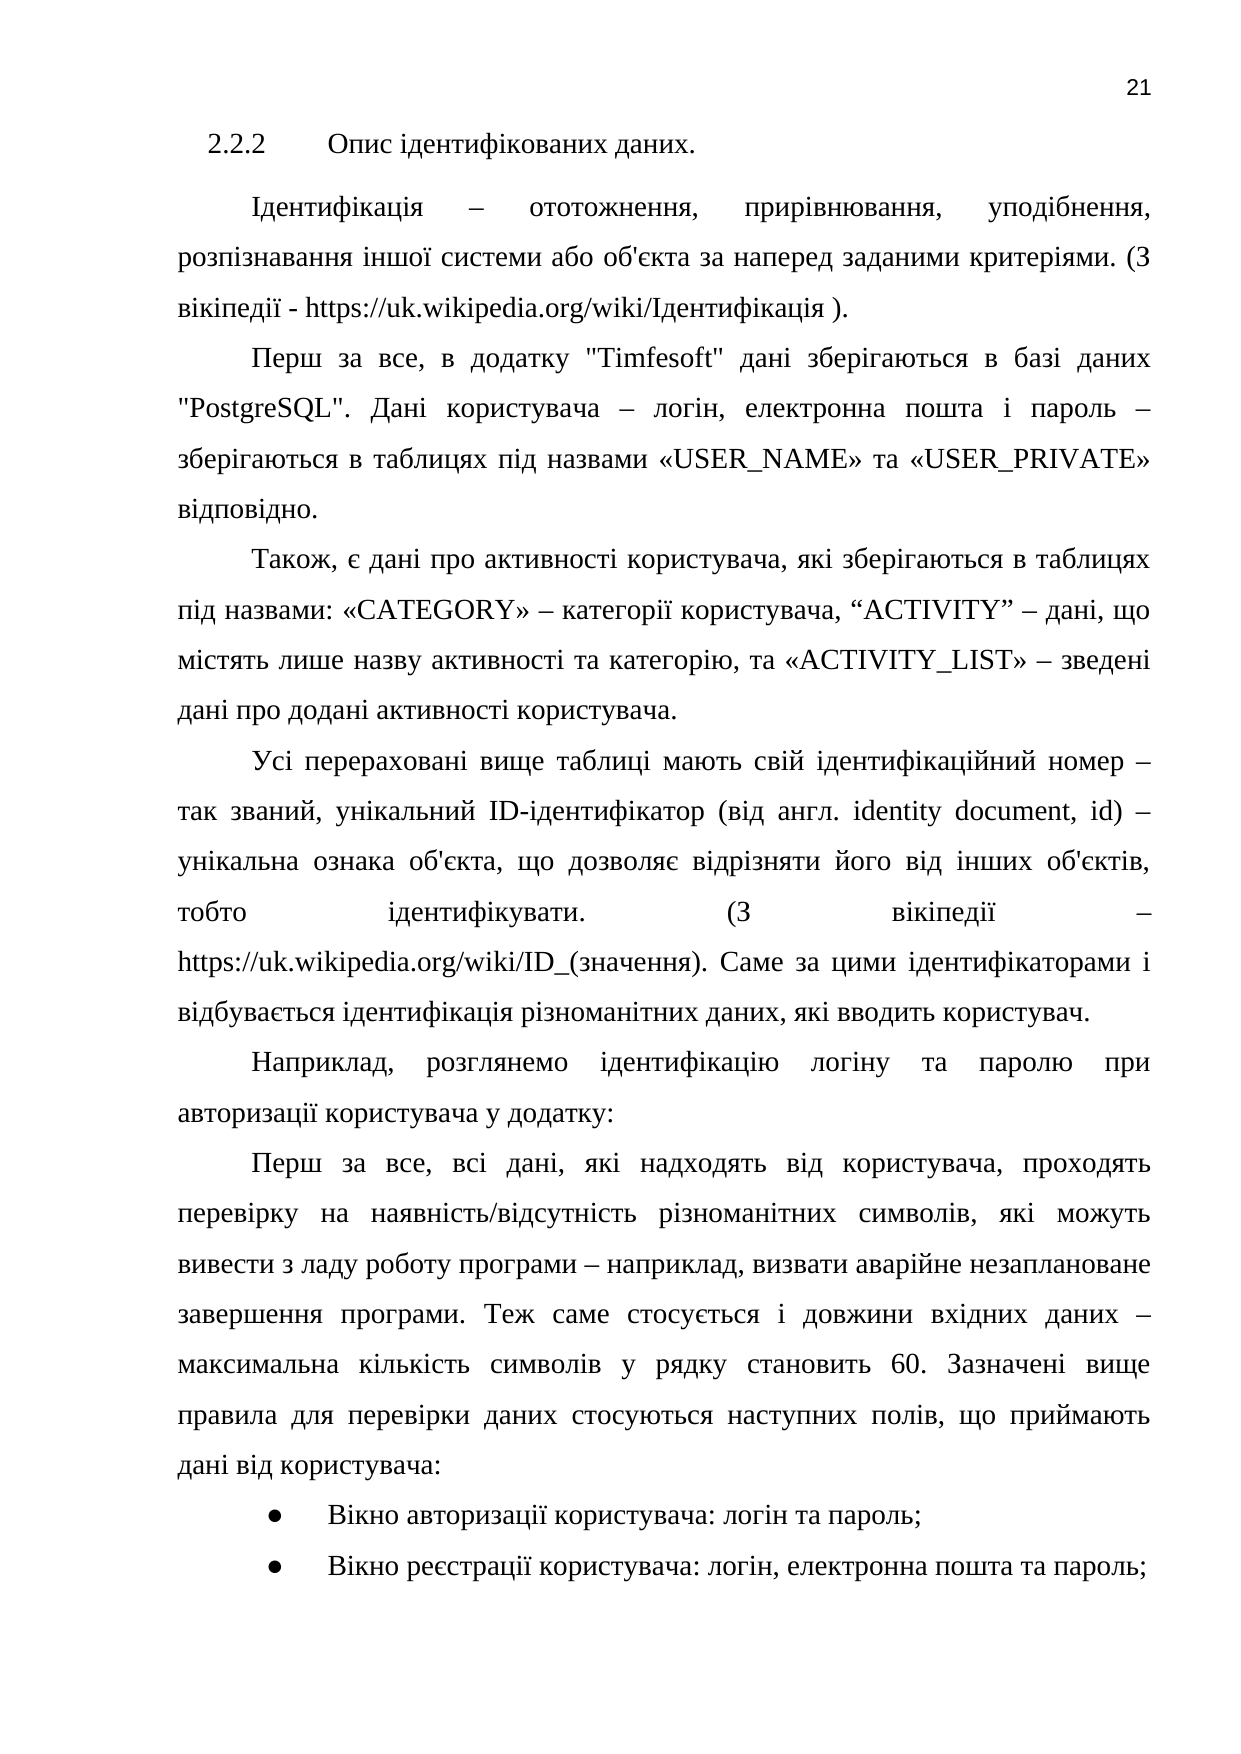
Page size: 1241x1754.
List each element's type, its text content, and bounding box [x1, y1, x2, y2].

subtitle Опис ідентифікованих даних. [177, 126, 1152, 160]
text Також, є дані про активності користувача, які зберігаються в таблицях під назвами: «CATEGORY» – категорії користувача, “ACTIVITY” – дані, що містять лише назву активності та категорію, та «ACTIVITY_LIST» – зведені дані про додані активності користувача. [177, 541, 1152, 726]
list Вікно авторизації користувача: логін та пароль; [177, 1497, 1152, 1531]
text Усі перераховані вище таблиці мають свій ідентифікаційний номер – так званий, унікальний ID-ідентифікатор (від англ. identity document, id) – унікальна ознака об'єкта, що дозволяє відрізняти його від інших об'єктів, тобто ідентифікувати. (З вікіпедії – https://uk.wikipedia.org/wiki/ID_(значення). Саме за цими ідентифікаторами і відбувається ідентифікація різноманітних даних, які вводить користувач. [177, 743, 1152, 1028]
text Перш за все, всі дані, які надходять від користувача, проходять перевірку на наявність/відсутність різноманітних символів, які можуть вивести з ладу роботу програми – наприклад, визвати аварійне незаплановане завершення програми. Теж саме стосується і довжини вхідних даних – максимальна кількість символів у рядку становить 60. Зазначені вище правила для перевірки даних стосуються наступних полів, що приймають дані від користувача: [177, 1145, 1152, 1481]
list Вікно реєстрації користувача: логін, електронна пошта та пароль; [177, 1548, 1152, 1581]
text Наприклад, розглянемо ідентифікацію логіну та паролю при авторизації користувача у додатку: [177, 1044, 1152, 1128]
text Перш за все, в додатку "Timfesoft" дані зберігаються в базі даних "PostgreSQL". Дані користувача – логін, електронна пошта і пароль – зберігаються в таблицях під назвами «USER_NAME» та «USER_PRIVATE» відповідно. [177, 340, 1152, 525]
text Ідентифікація – ототожнення, прирівнювання, уподібнення, розпізнавання іншої системи або об'єкта за наперед заданими критеріями. (З вікіпедії - https://uk.wikipedia.org/wiki/Ідентифікація ). [177, 189, 1152, 323]
